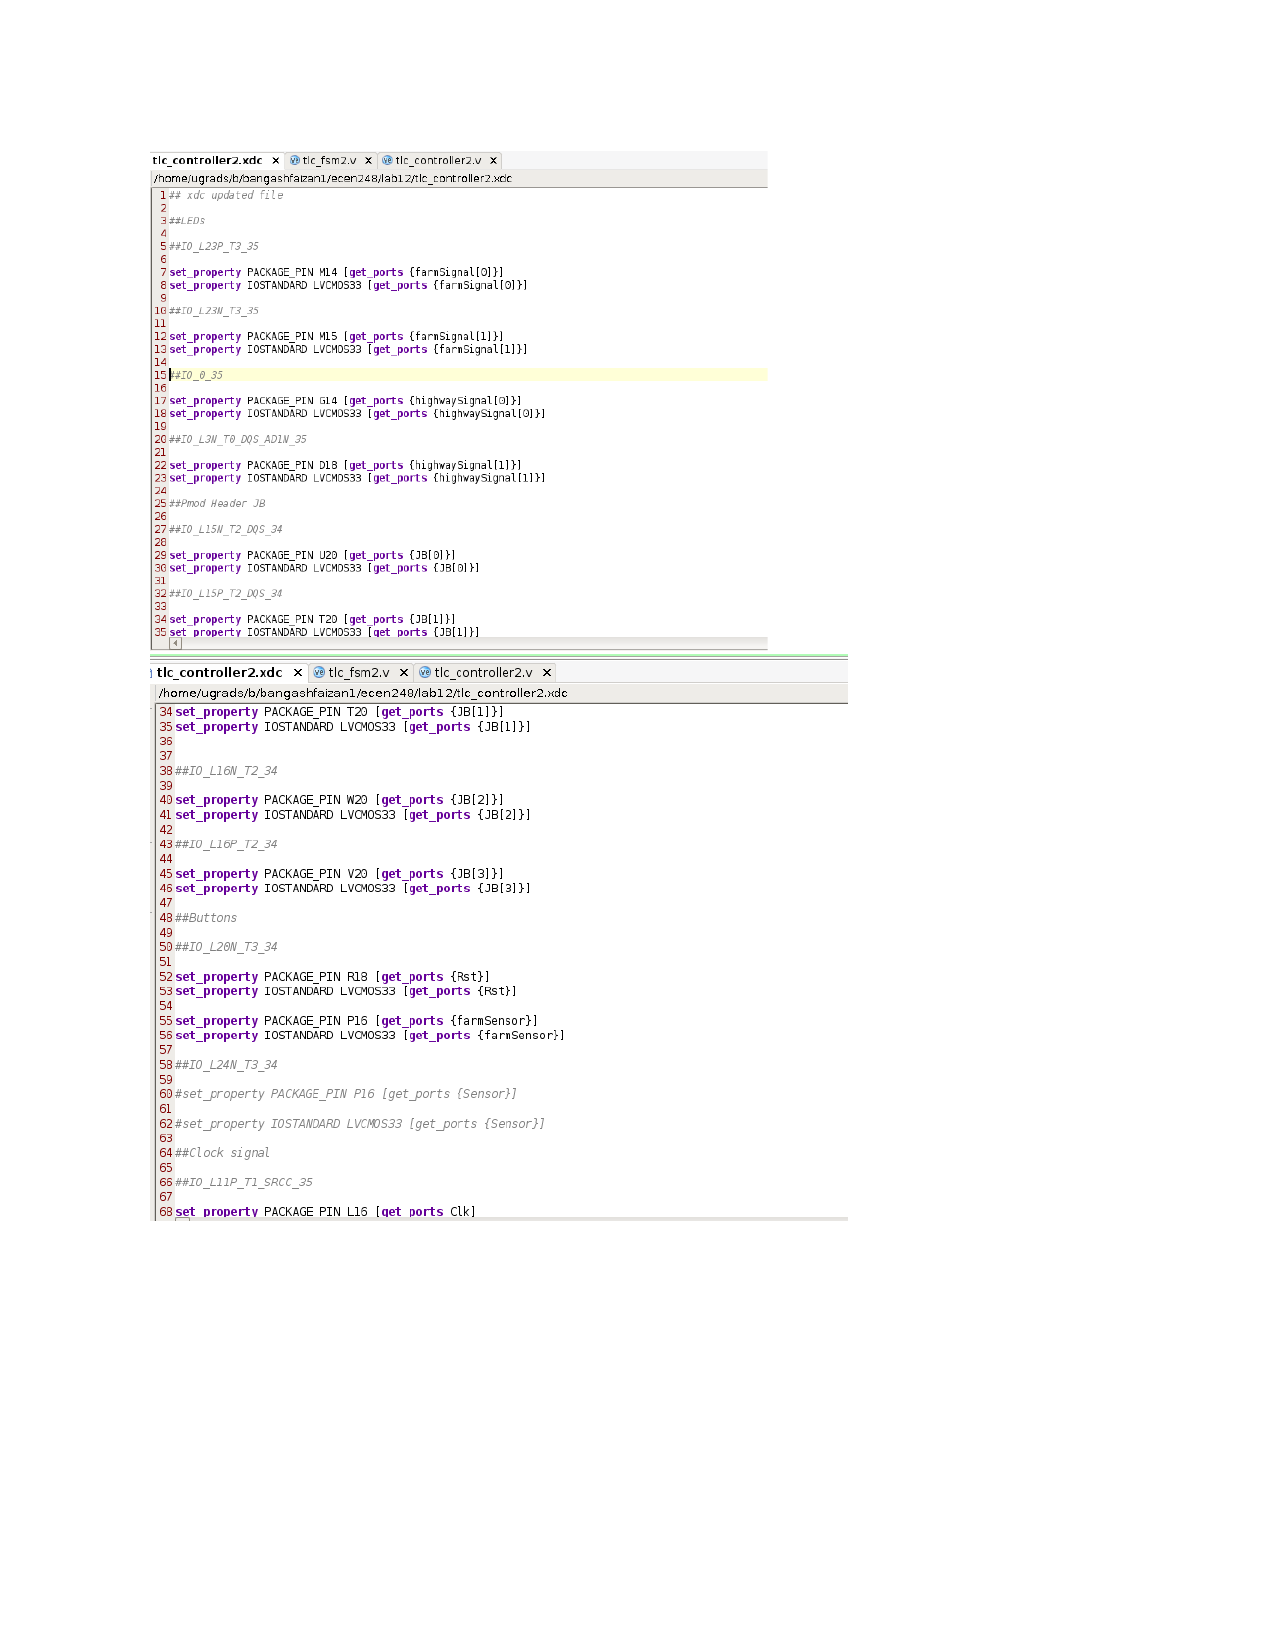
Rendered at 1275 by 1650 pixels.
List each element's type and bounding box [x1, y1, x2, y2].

picture [150, 654, 848, 1221]
picture [150, 150, 768, 651]
